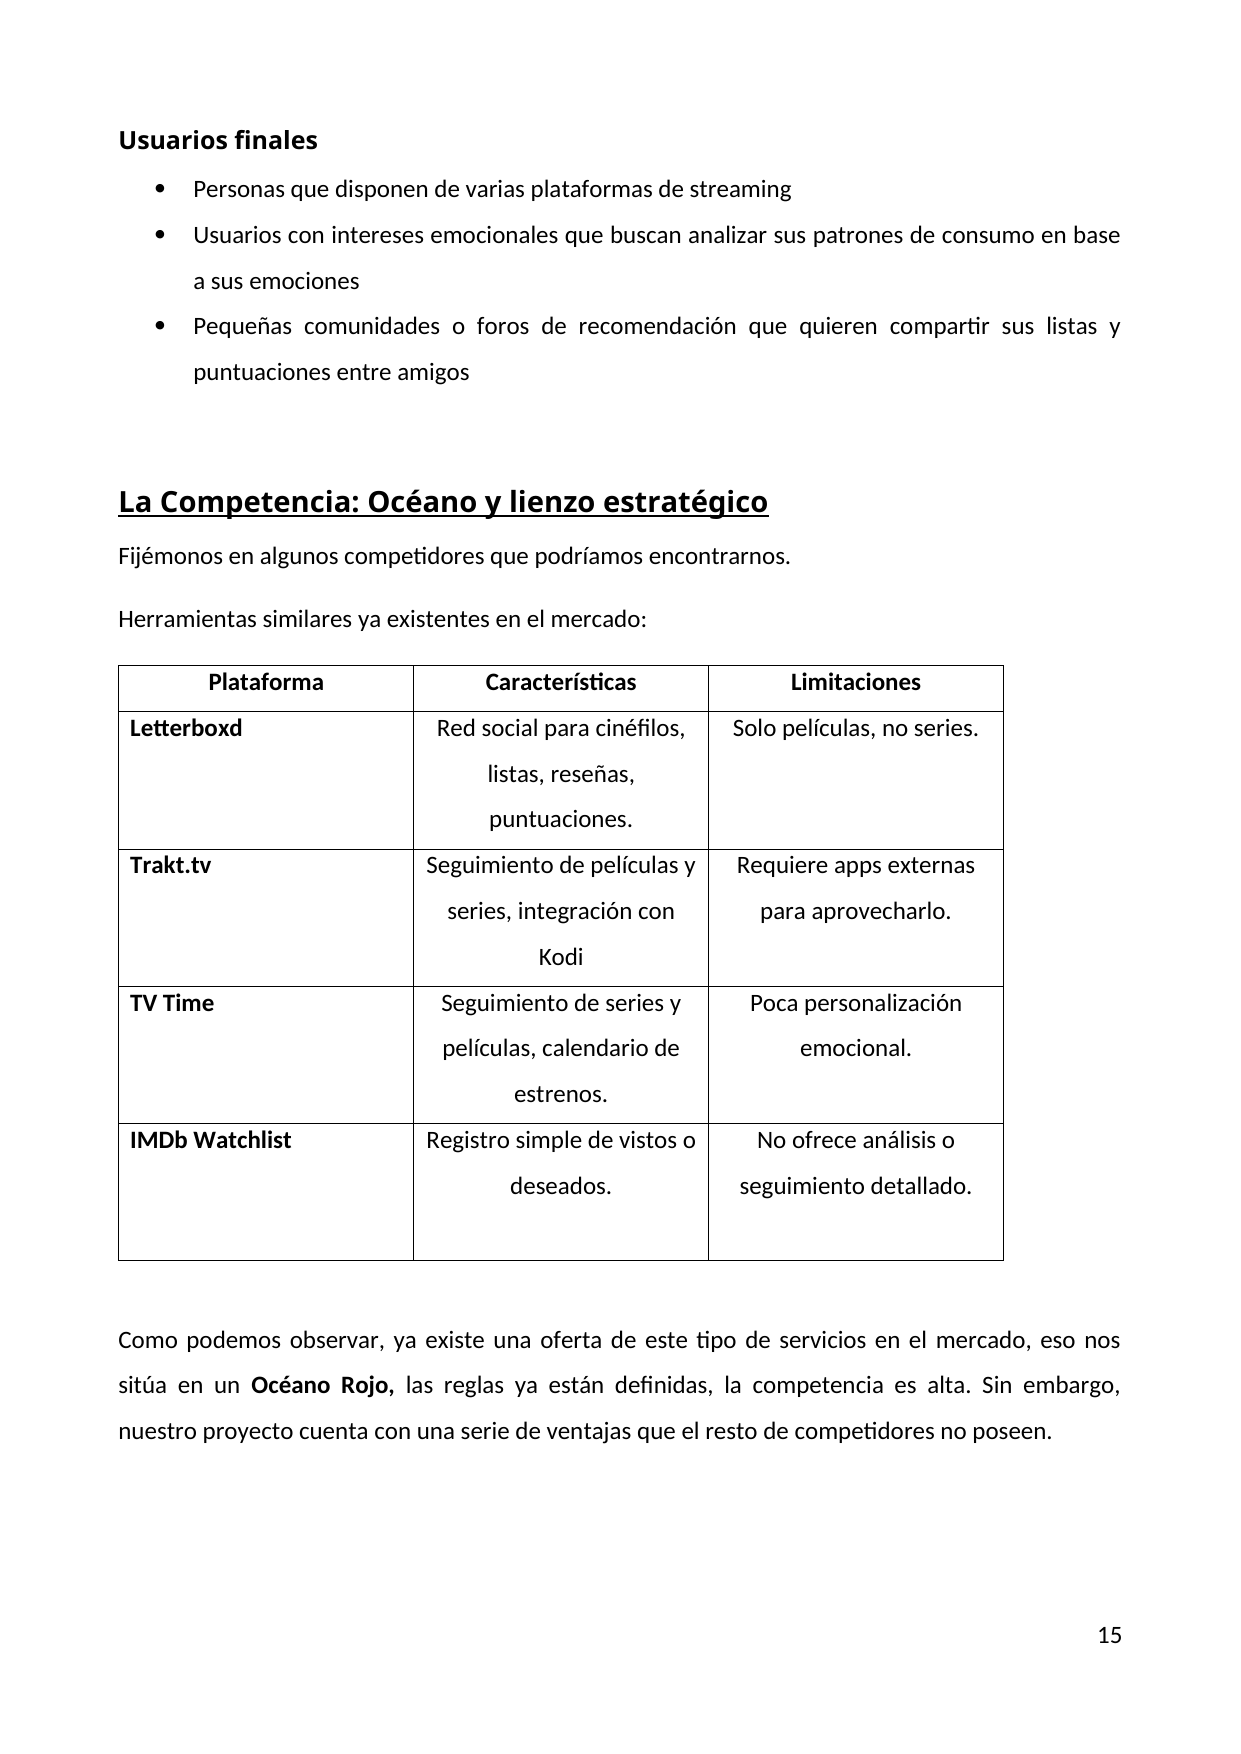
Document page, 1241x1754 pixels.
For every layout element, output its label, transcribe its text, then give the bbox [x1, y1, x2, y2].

list Personas que disponen de varias plataformas de streaming [156, 173, 1122, 204]
list Usuarios con intereses emocionales que buscan analizar sus patrones de consumo en base a sus emociones [156, 219, 1122, 295]
table_cell TV Time [119, 987, 413, 1123]
table_cell Registro simple de vistos o deseados. [414, 1124, 708, 1260]
text Fijémonos en algunos competidores que podríamos encontrarnos. [118, 541, 1122, 571]
table_cell Seguimiento de series y películas, calendario de estrenos. [414, 987, 708, 1123]
table_cell Trakt.tv [119, 850, 413, 986]
table_header Características [414, 666, 708, 711]
table_cell Seguimiento de películas y series, integración con Kodi [414, 850, 708, 986]
table_cell Requiere apps externas para aprovecharlo. [709, 850, 1003, 986]
table_cell Red social para cinéfilos, listas, reseñas, puntuaciones. [414, 712, 708, 848]
subtitle Usuarios finales [118, 122, 1122, 156]
table_cell IMDb Watchlist [119, 1124, 413, 1260]
list Pequeñas comunidades o foros de recomendación que quieren compartir sus listas y puntuaciones entre amigos [156, 311, 1122, 387]
table_cell Poca personalización emocional. [709, 987, 1003, 1123]
table_cell Letterboxd [119, 712, 413, 848]
table_cell Solo películas, no series. [709, 712, 1003, 848]
subtitle La Competencia: Océano y lienzo estratégico [118, 481, 1122, 521]
text Herramientas similares ya existentes en el mercado: [118, 603, 1122, 633]
table_cell No ofrece análisis o seguimiento detallado. [709, 1124, 1003, 1260]
table_header Plataforma [119, 666, 413, 711]
text Como podemos observar, ya existe una oferta de este tipo de servicios en el mercado, eso nos sitúa en un Océano Rojo, las reglas ya están definidas, la competencia es alta. Sin embargo, nuestro proyecto cuenta con una serie de ventajas que el resto de competidores no poseen. [118, 1324, 1122, 1446]
table_header Limitaciones [709, 666, 1003, 711]
